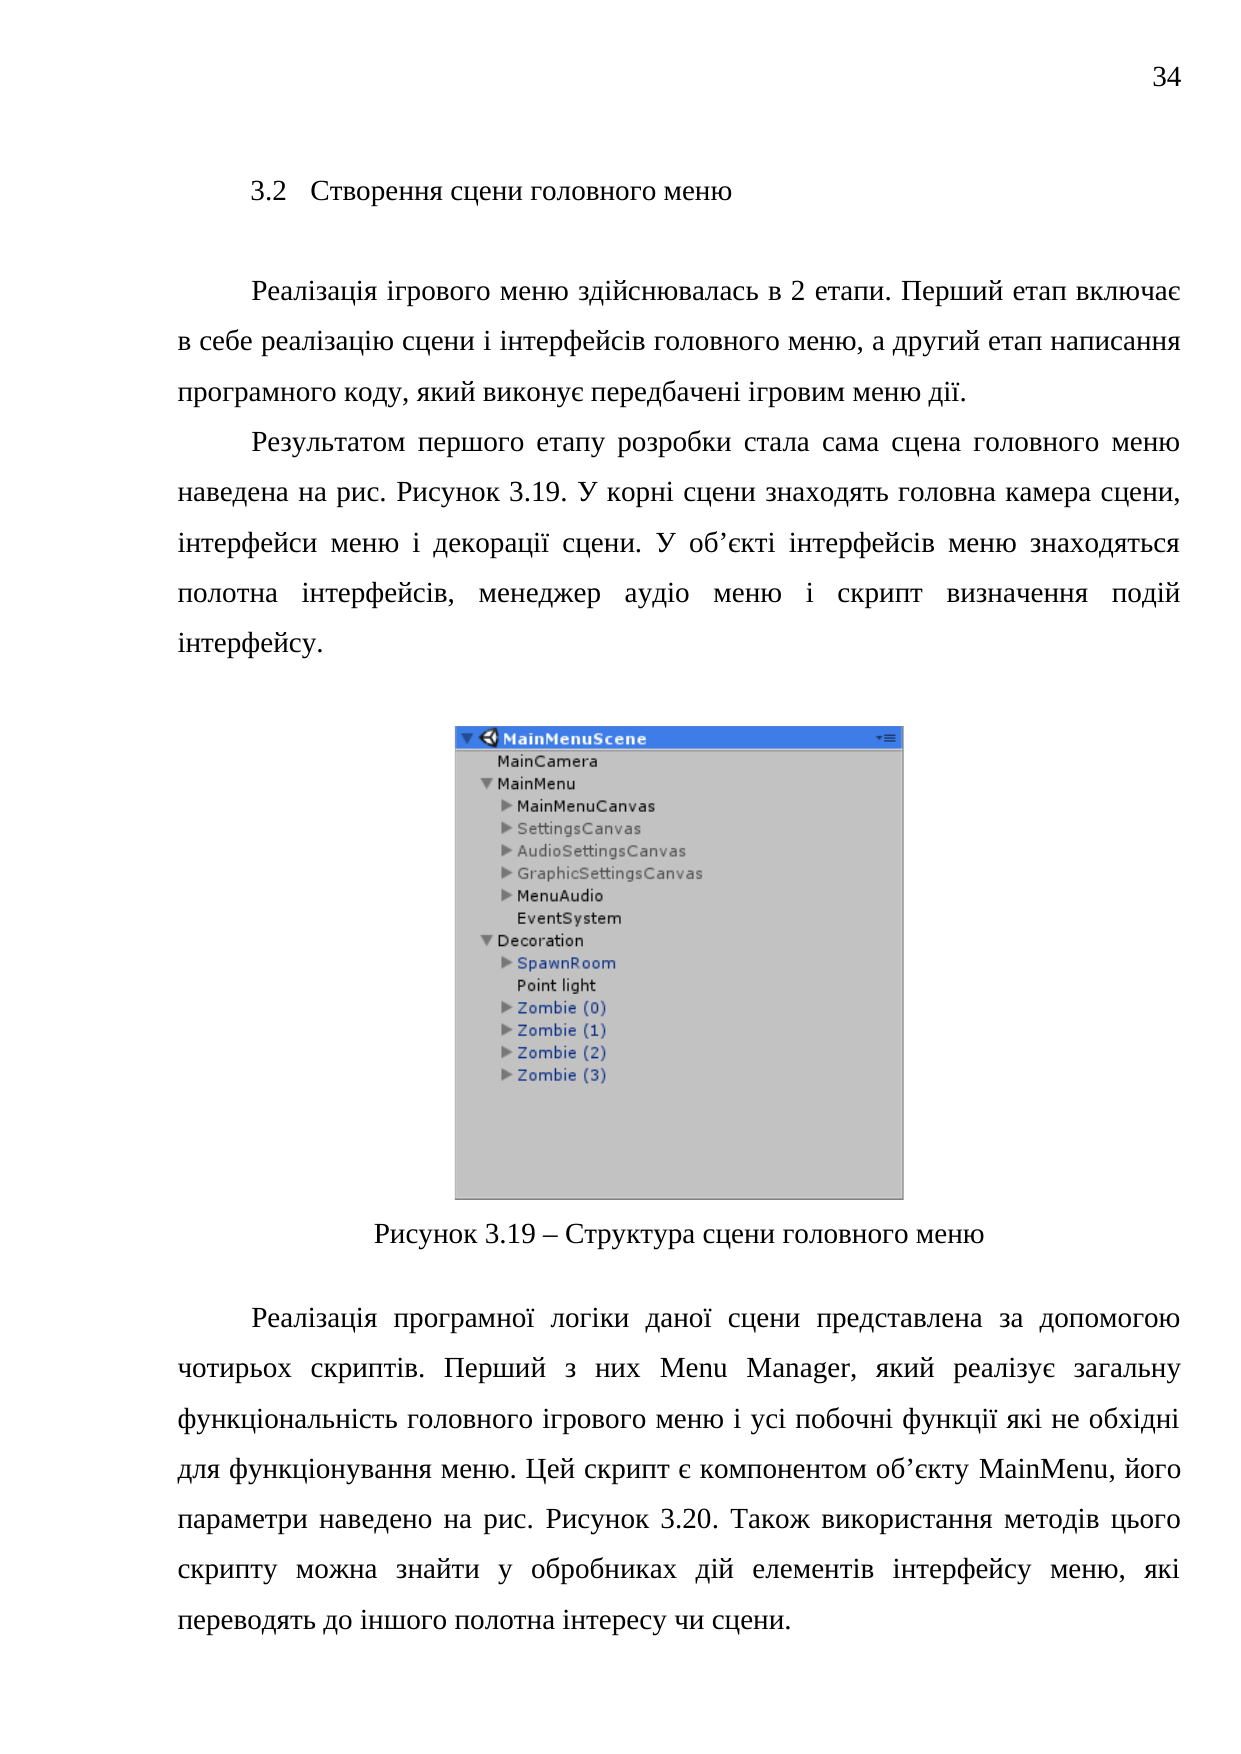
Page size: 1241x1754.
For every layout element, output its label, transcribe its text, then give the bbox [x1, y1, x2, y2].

text Реалізація ігрового меню здійснювалась в 2 етапи. Перший етап включає в себе реалізацію сцени і інтерфейсів головного меню, а другий етап написання програмного коду, який виконує передбачені ігровим меню дії. [177, 273, 1181, 407]
picture [454, 726, 904, 1200]
subtitle Створення сцени головного меню [250, 173, 1181, 206]
